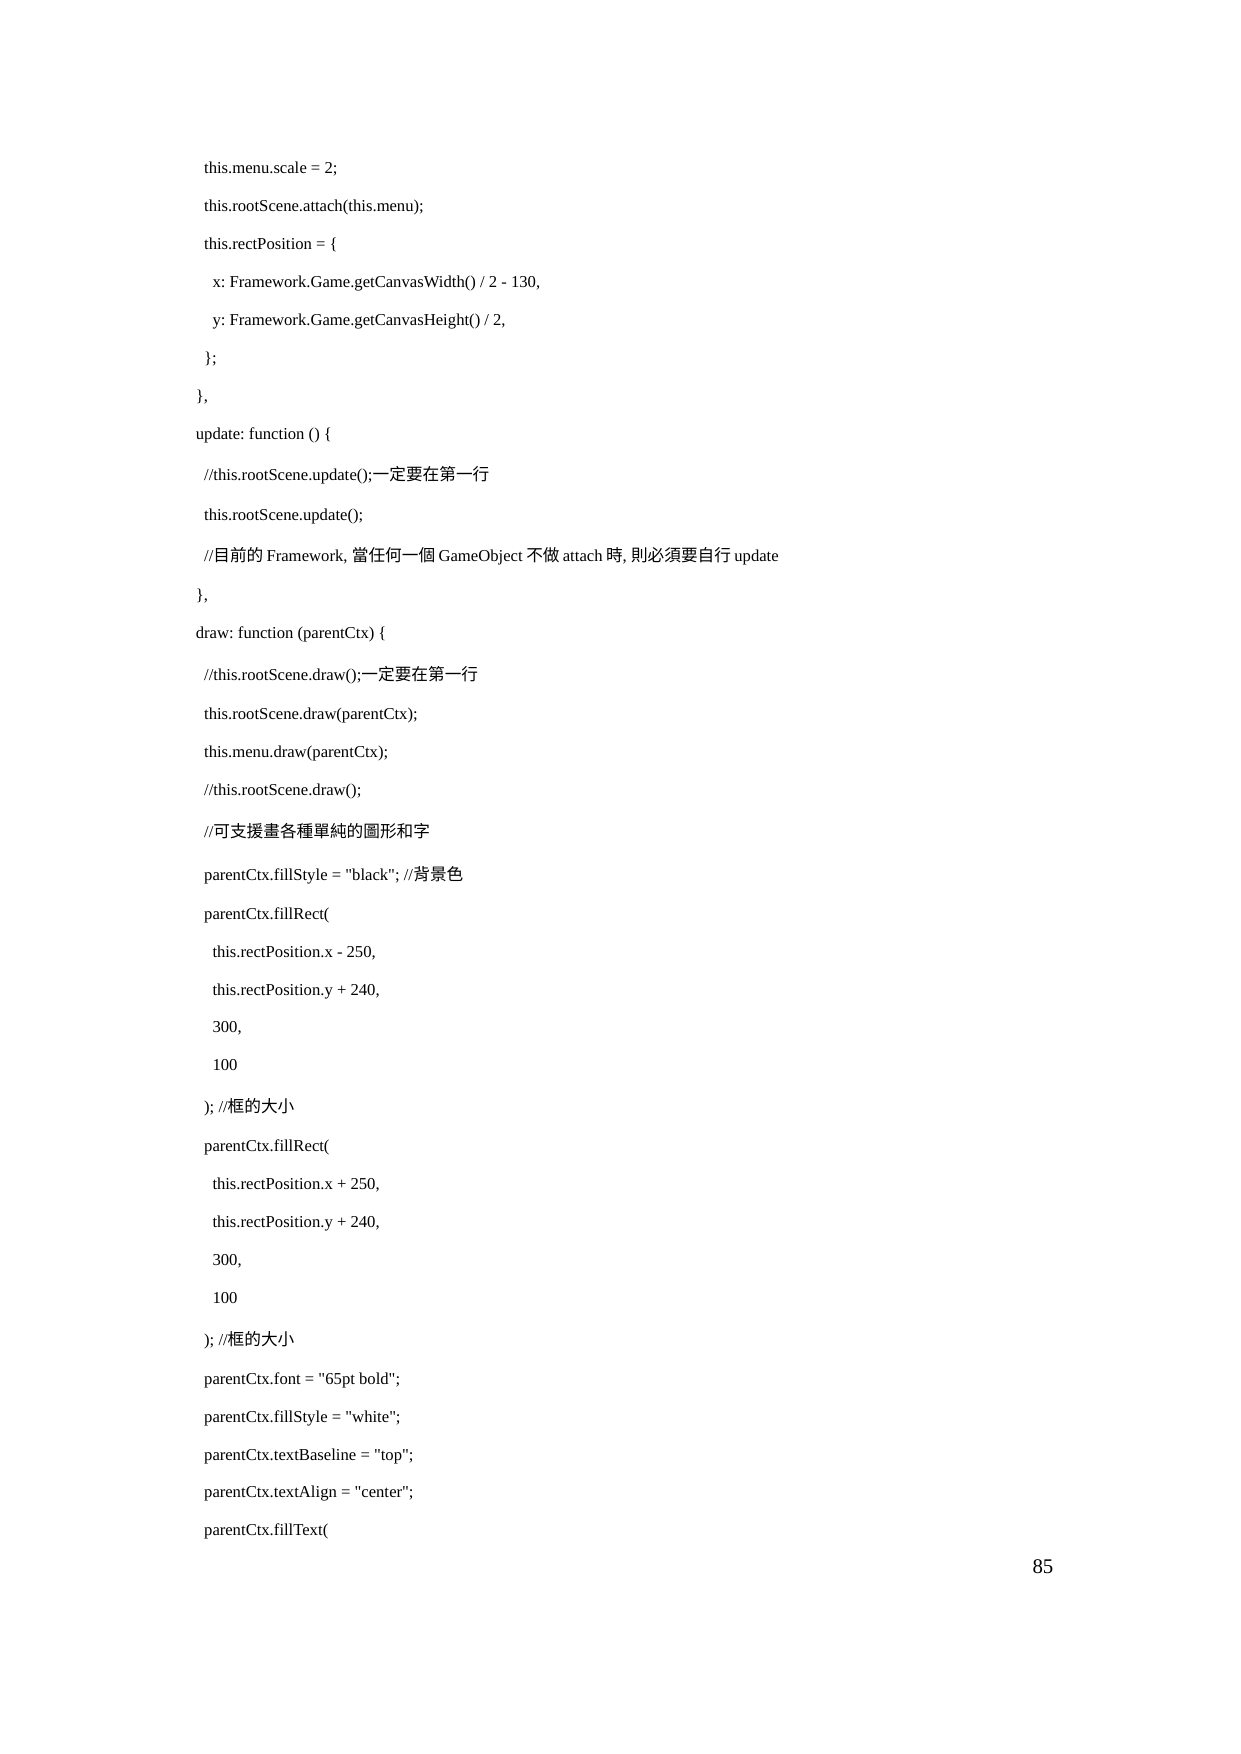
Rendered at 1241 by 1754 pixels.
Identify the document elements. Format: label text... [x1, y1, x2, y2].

text //this.rootScene.draw(); [187, 780, 1053, 799]
text this.rootScene.attach(this.menu); [187, 196, 1053, 215]
text ); //框的大小 [187, 1093, 1053, 1117]
text x: Framework.Game.getCanvasWidth() / 2 - 130, [187, 272, 1053, 291]
text }; [187, 348, 1053, 367]
text parentCtx.fillText( [187, 1520, 1053, 1539]
text //目前的Framework, 當任何一個GameObject不做attach時, 則必須要自行update [187, 542, 1053, 566]
text parentCtx.fillRect( [187, 1136, 1053, 1155]
text parentCtx.textBaseline = "top"; [187, 1444, 1053, 1463]
text ); //框的大小 [187, 1326, 1053, 1350]
text this.rootScene.draw(parentCtx); [187, 704, 1053, 723]
text this.rectPosition.x + 250, [187, 1174, 1053, 1193]
text parentCtx.fillStyle = "black"; //背景色 [187, 861, 1053, 885]
text this.rectPosition.y + 240, [187, 979, 1053, 998]
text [187, 310, 1053, 329]
text parentCtx.textAlign = "center"; [187, 1482, 1053, 1501]
text this.rectPosition.y + 240, [187, 1212, 1053, 1231]
text this.rootScene.update(); [187, 504, 1053, 523]
text this.rectPosition = { [187, 234, 1053, 253]
text 100 [187, 1288, 1053, 1307]
text this.menu.draw(parentCtx); [187, 742, 1053, 761]
text parentCtx.fillStyle = "white"; [187, 1406, 1053, 1426]
text this.menu.scale = 2; [187, 158, 1053, 177]
text //this.rootScene.update();一定要在第一行 [187, 461, 1053, 486]
text update: function () { [187, 423, 1053, 443]
text 300, [187, 1017, 1053, 1036]
text draw: function (parentCtx) { [187, 623, 1053, 642]
text 300, [187, 1250, 1053, 1269]
text }, [187, 386, 1053, 405]
text //this.rootScene.draw();一定要在第一行 [187, 661, 1053, 685]
text //可支援畫各種單純的圖形和字 [187, 818, 1053, 842]
text parentCtx.font = "65pt bold"; [187, 1368, 1053, 1388]
text 100 [187, 1055, 1053, 1074]
text }, [187, 585, 1053, 604]
text this.rectPosition.x - 250, [187, 941, 1053, 961]
text parentCtx.fillRect( [187, 903, 1053, 923]
